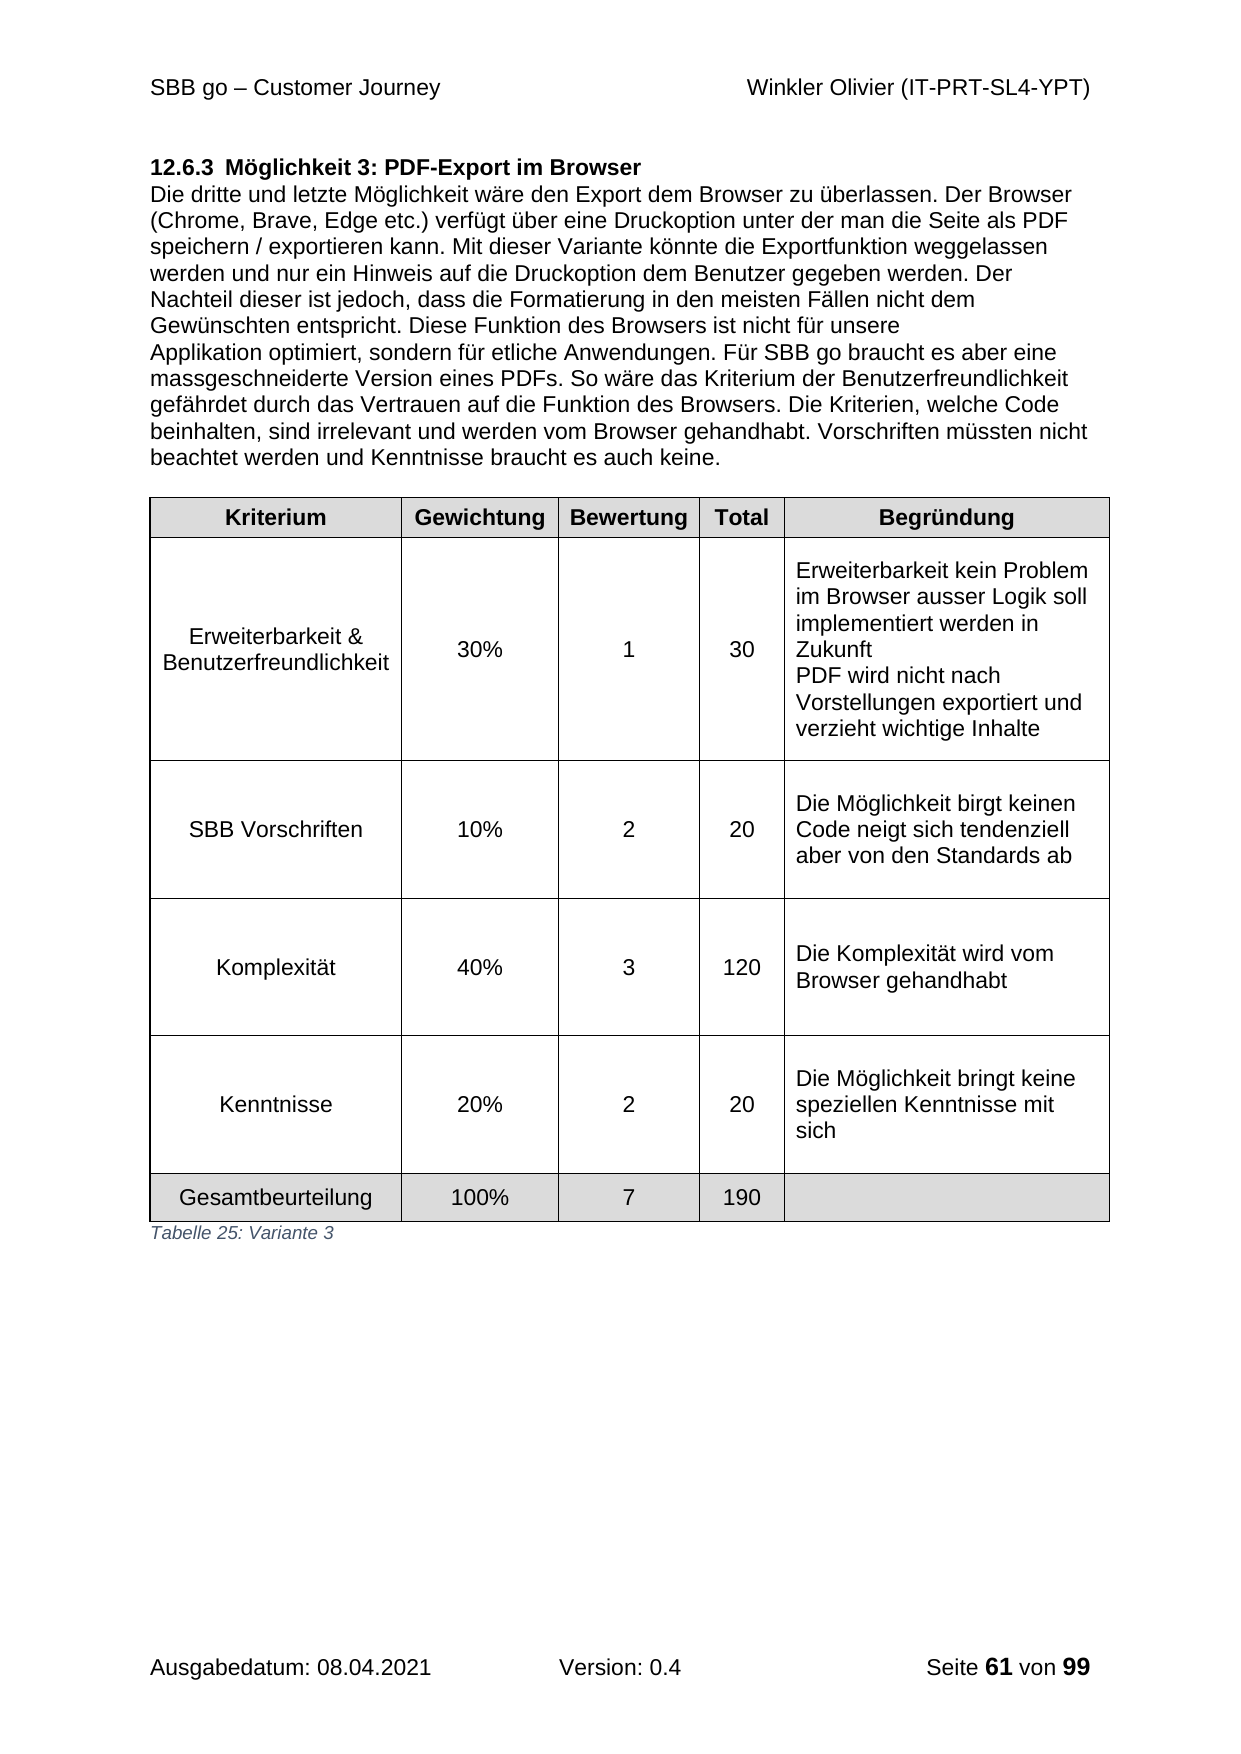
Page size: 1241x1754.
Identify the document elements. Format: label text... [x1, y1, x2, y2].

text Die dritte und letzte Möglichkeit wäre den Export dem Browser zu überlassen. Der Browser (Chrome, Brave, Edge etc.) verfügt über eine Druckoption unter der man die Seite als PDF speichern / exportieren kann. Mit dieser Variante könnte die Exportfunktion weggelassen werden und nur ein Hinweis auf die Druckoption dem Benutzer gegeben werden. Der Nachteil dieser ist jedoch, dass die Formatierung in den meisten Fällen nicht dem Gewünschten entspricht. Diese Funktion des Browsers ist nicht für unsere [150, 181, 1090, 339]
table_header Total [700, 498, 784, 537]
table_cell 190 [700, 1174, 784, 1221]
table_cell 7 [559, 1174, 699, 1221]
table_cell 2 [559, 1036, 699, 1172]
table_cell Die Komplexität wird vom Browser gehandhabt [785, 899, 1109, 1035]
table_cell Erweiterbarkeit & Benutzerfreundlichkeit [151, 538, 401, 760]
text Applikation optimiert, sondern für etliche Anwendungen. Für SBB go braucht es aber eine massgeschneiderte Version eines PDFs. So wäre das Kriterium der Benutzerfreundlichkeit gefährdet durch das Vertrauen auf die Funktion des Browsers. Die Kriterien, welche Code beinhalten, sind irrelevant und werden vom Browser gehandhabt. Vorschriften müssten nicht beachtet werden und Kenntnisse braucht es auch keine. [150, 339, 1090, 470]
table_cell 1 [559, 538, 699, 760]
table_cell 20 [700, 1036, 784, 1172]
table_cell 10% [402, 761, 558, 897]
table_cell 20% [402, 1036, 558, 1172]
table_cell 2 [559, 761, 699, 897]
table_cell Die Möglichkeit bringt keine speziellen Kenntnisse mit sich [785, 1036, 1109, 1172]
table_cell 3 [559, 899, 699, 1035]
table_cell [785, 1174, 1109, 1221]
table_cell 30% [402, 538, 558, 760]
table_header Gewichtung [402, 498, 558, 537]
table_cell 40% [402, 899, 558, 1035]
text Tabelle 25: Variante 3 [150, 1222, 1090, 1244]
table_cell SBB Vorschriften [151, 761, 401, 897]
table_header Kriterium [151, 498, 401, 537]
table_header Begründung [785, 498, 1109, 537]
subtitle Möglichkeit 3: PDF-Export im Browser [150, 154, 1090, 181]
table_cell Komplexität [151, 899, 401, 1035]
table_cell Erweiterbarkeit kein Problem im Browser ausser Logik soll implementiert werden in Zukunft PDF wird nicht nach Vorstellungen exportiert und verzieht wichtige Inhalte [785, 538, 1109, 760]
table_cell 20 [700, 761, 784, 897]
table_cell Kenntnisse [151, 1036, 401, 1172]
table_cell 30 [700, 538, 784, 760]
table_cell 120 [700, 899, 784, 1035]
table_header Bewertung [559, 498, 699, 537]
table_cell 100% [402, 1174, 558, 1221]
table_cell Gesamtbeurteilung [151, 1174, 401, 1221]
table_cell Die Möglichkeit birgt keinen Code neigt sich tendenziell aber von den Standards ab [785, 761, 1109, 897]
